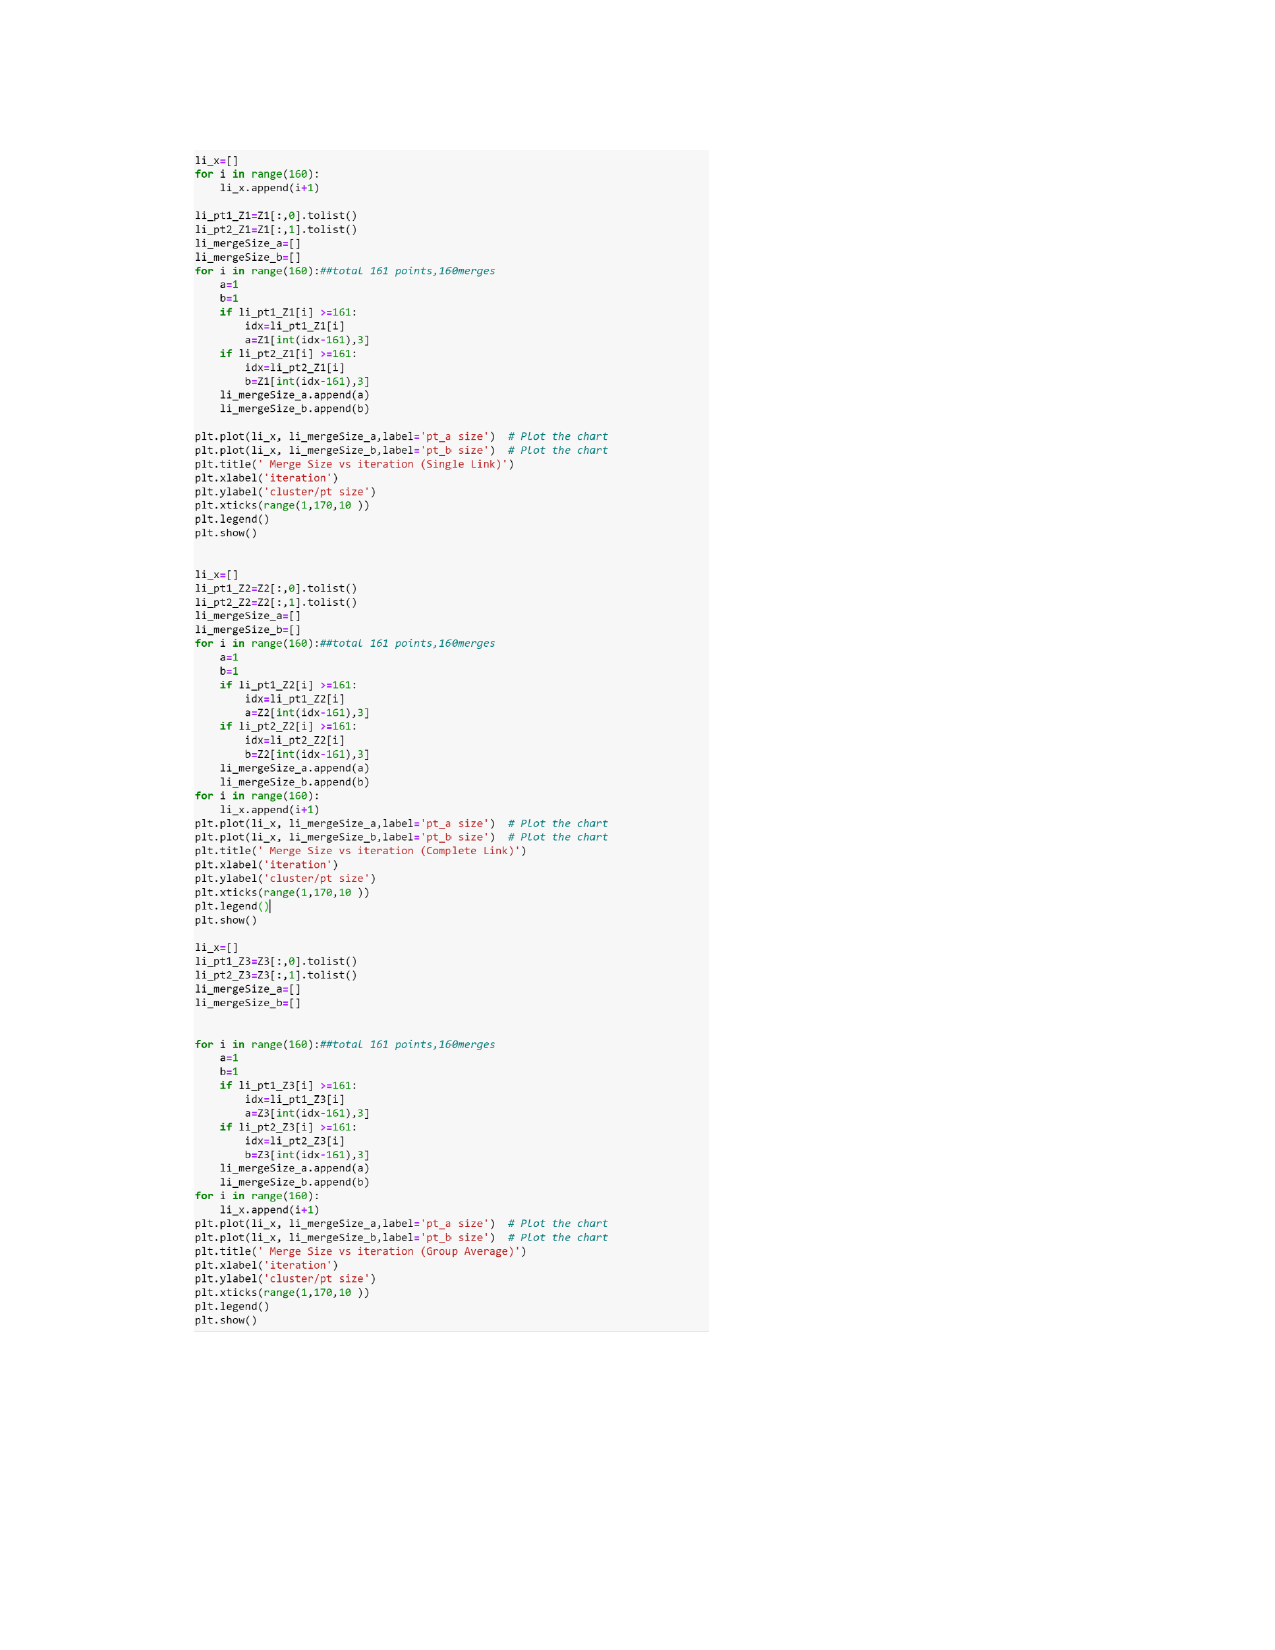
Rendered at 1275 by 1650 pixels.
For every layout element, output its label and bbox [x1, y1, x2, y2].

picture [193, 150, 709, 1332]
